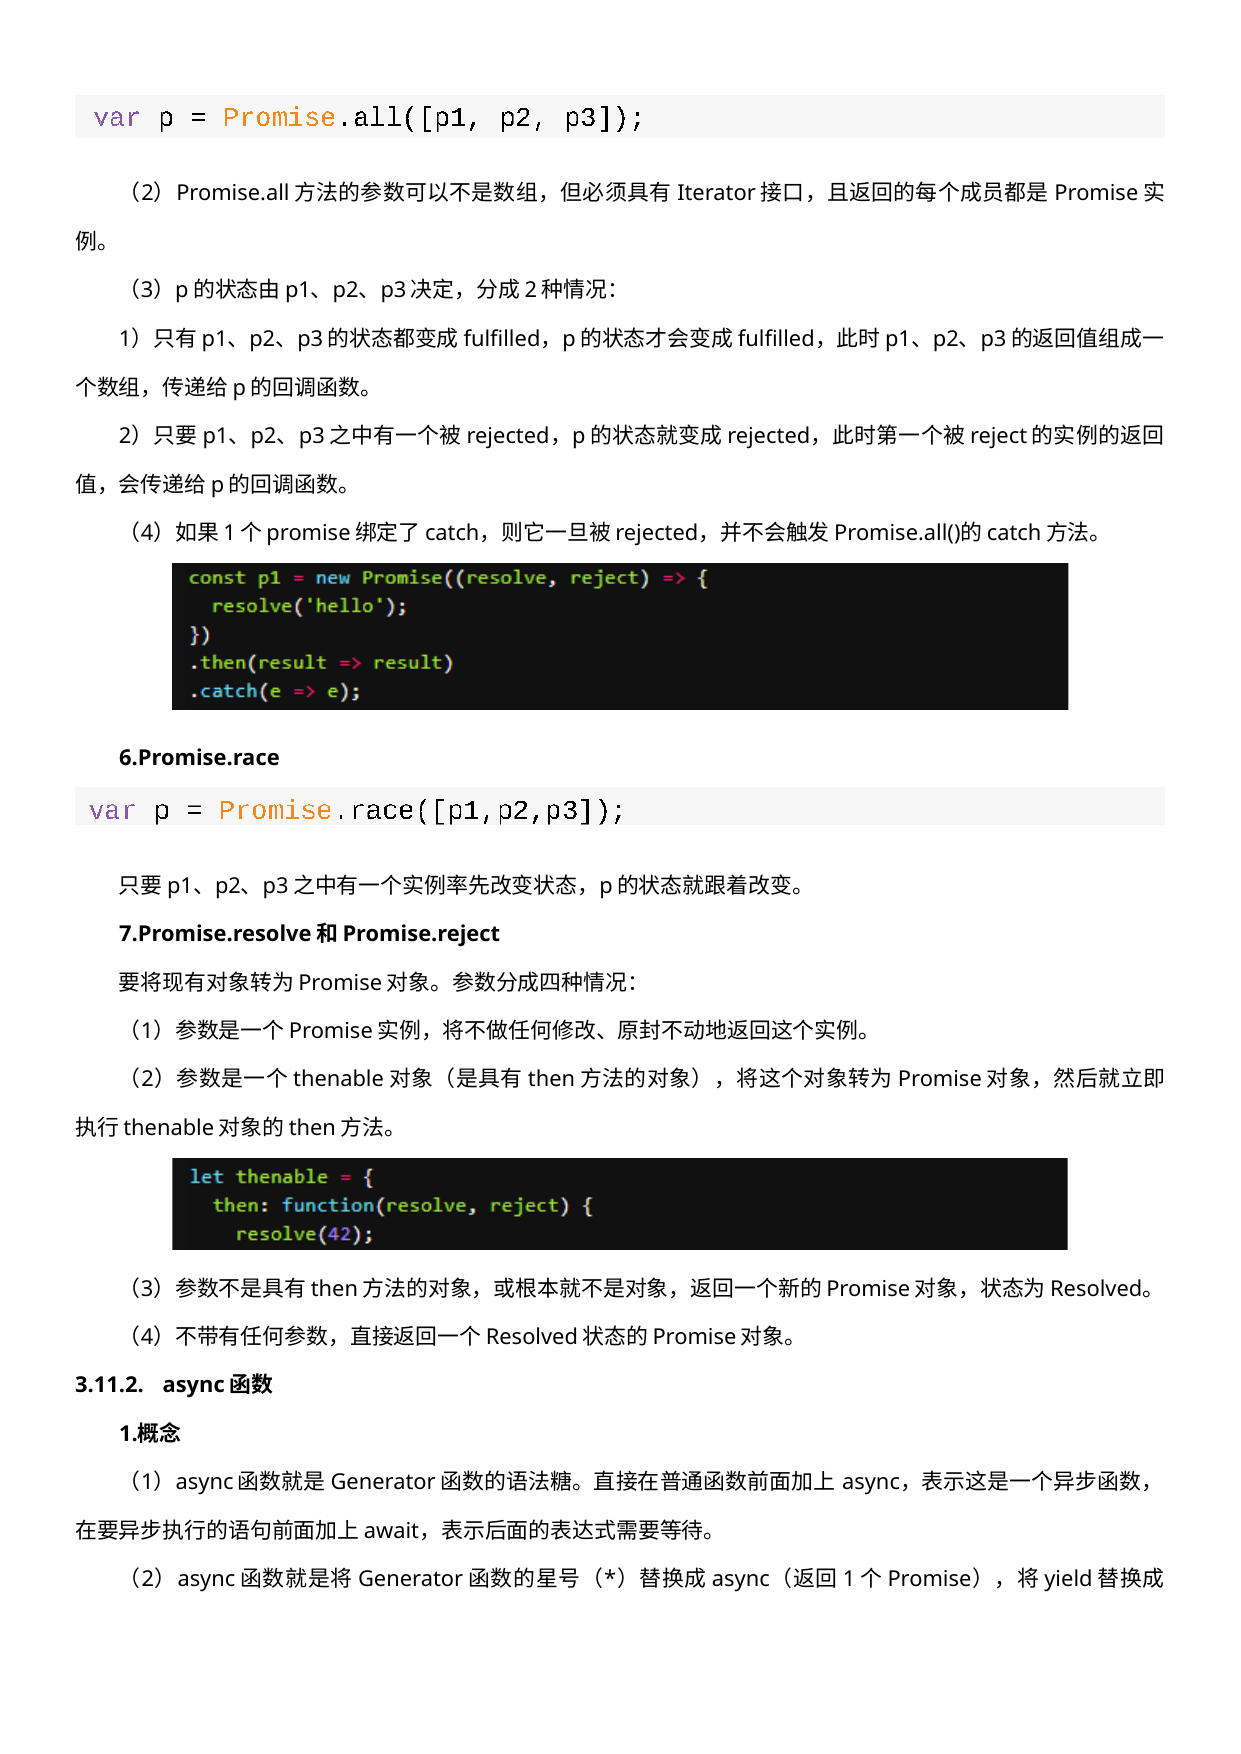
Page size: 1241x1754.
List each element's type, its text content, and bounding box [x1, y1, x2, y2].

picture [172, 563, 1069, 710]
text （4）不带有任何参数，直接返回一个Resolved状态的Promise对象。 [75, 1319, 1165, 1351]
text （3）参数不是具有then方法的对象，或根本就不是对象，返回一个新的Promise对象，状态为Resolved。 [75, 1271, 1165, 1303]
text 6.Promise.race [75, 740, 1165, 773]
text 要将现有对象转为Promise对象。参数分成四种情况： [75, 964, 1165, 997]
text async函数 [75, 1367, 1165, 1400]
text 2）只要p1、p2、p3之中有一个被rejected，p的状态就变成rejected，此时第一个被reject的实例的返回值，会传递给p的回调函数。 [75, 418, 1165, 499]
text 1.概念 [75, 1416, 1165, 1448]
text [75, 1561, 1165, 1593]
text （1）async函数就是Generator函数的语法糖。直接在普通函数前面加上async，表示这是一个异步函数，在要异步执行的语句前面加上await，表示后面的表达式需要等待。 [75, 1464, 1165, 1545]
text （1）参数是一个Promise实例，将不做任何修改、原封不动地返回这个实例。 [75, 1013, 1165, 1045]
text （3）p的状态由p1、p2、p3决定，分成2种情况： [75, 272, 1165, 305]
text （4）如果1个promise绑定了catch，则它一旦被rejected，并不会触发Promise.all()的catch方法。 [75, 515, 1165, 547]
picture [172, 1158, 1068, 1250]
text 1）只有p1、p2、p3的状态都变成fulfilled，p的状态才会变成fulfilled，此时p1、p2、p3的返回值组成一个数组，传递给p的回调函数。 [75, 321, 1165, 402]
text （2）Promise.all方法的参数可以不是数组，但必须具有Iterator接口，且返回的每个成员都是Promise实例。 [75, 175, 1165, 256]
text （2）参数是一个thenable对象（是具有then方法的对象），将这个对象转为Promise对象，然后就立即执行thenable对象的then方法。 [75, 1061, 1165, 1142]
text 只要p1、p2、p3之中有一个实例率先改变状态，p的状态就跟着改变。 [75, 868, 1165, 900]
picture [75, 787, 1166, 825]
picture [75, 95, 1166, 138]
text 7.Promise.resolve和Promise.reject [75, 916, 1165, 948]
